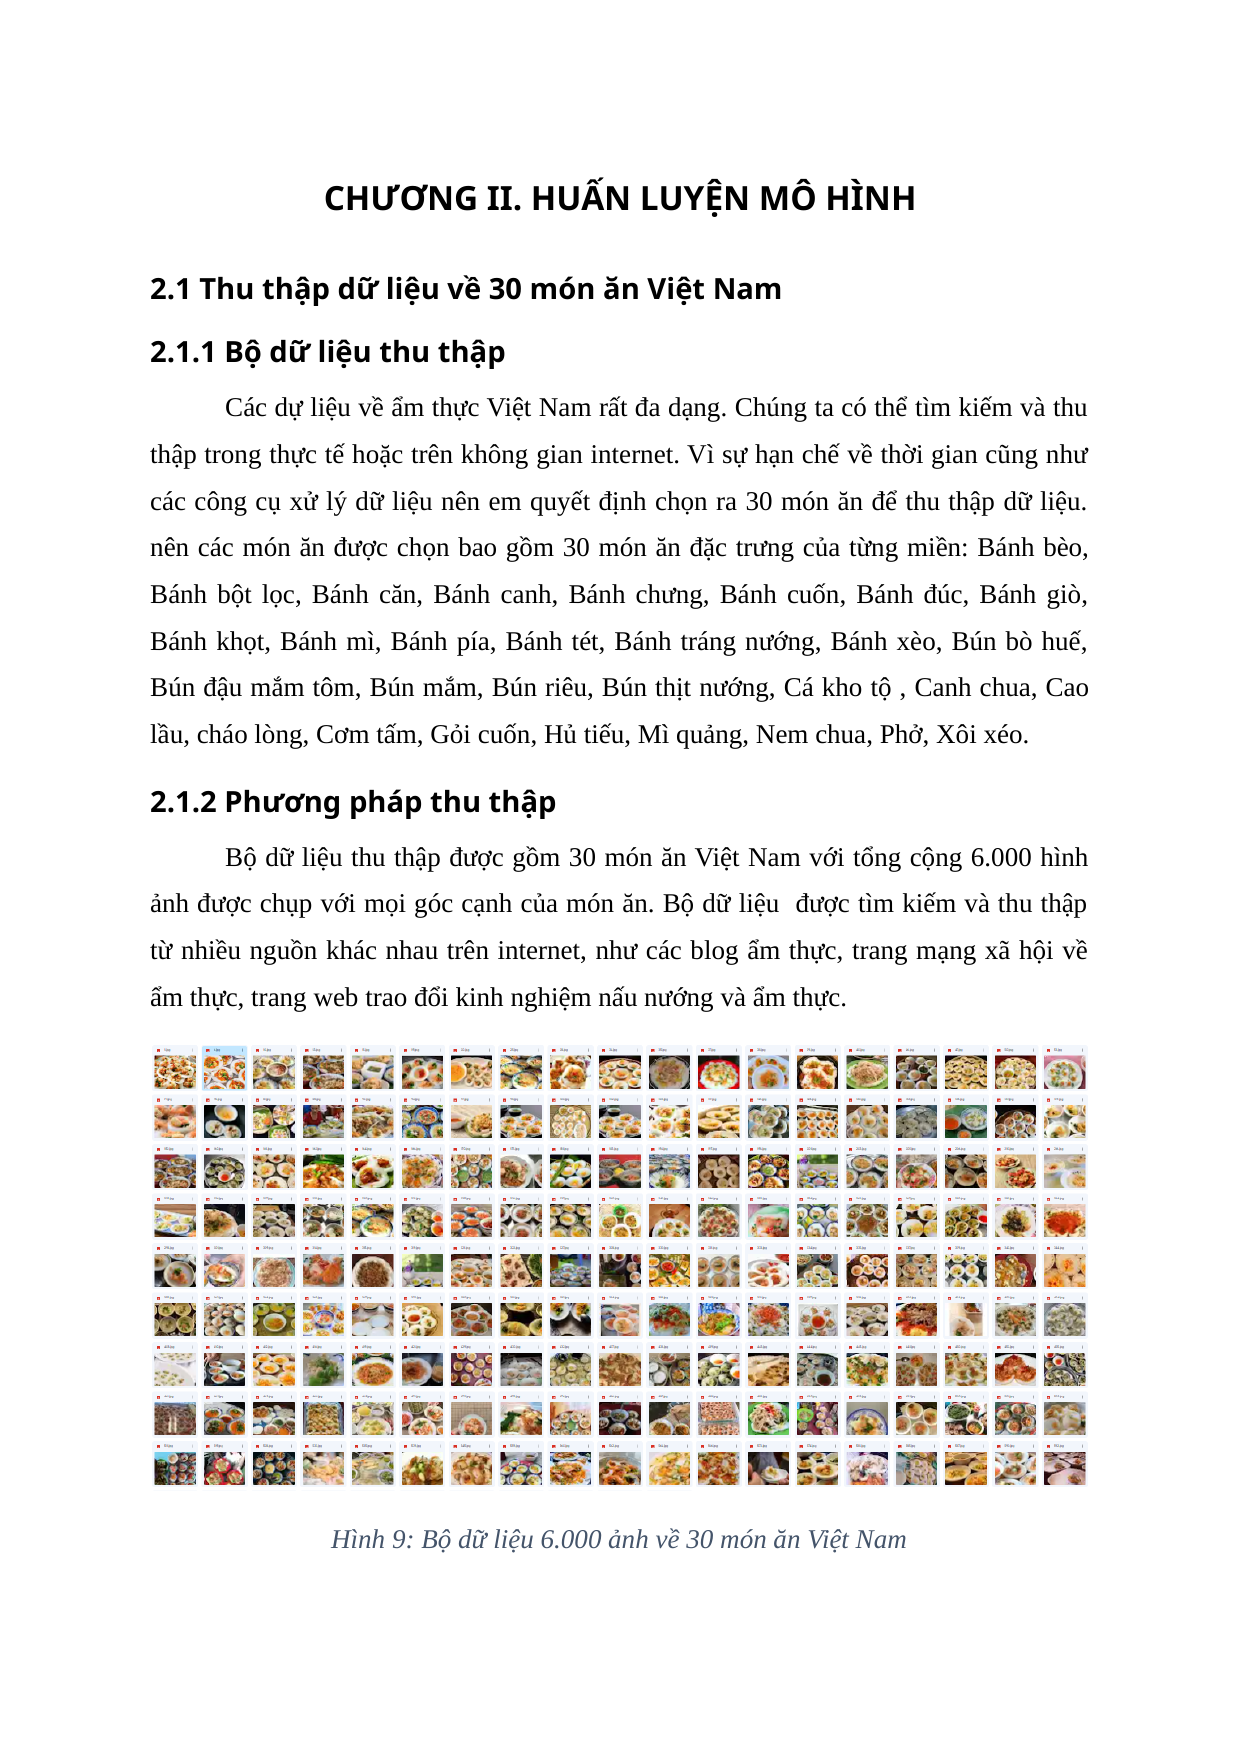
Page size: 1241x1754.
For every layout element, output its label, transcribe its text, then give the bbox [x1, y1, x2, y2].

text Các dự liệu về ẩm thực Việt Nam rất đa dạng. Chúng ta có thể tìm kiếm và thu thập trong thực tế hoặc trên không gian internet. Vì sự hạn chế về thời gian cũng như các công cụ xử lý dữ liệu nên em quyết định chọn ra 30 món ăn để thu thập dữ liệu. nên các món ăn được chọn bao gồm 30 món ăn đặc trưng của từng miền: Bánh bèo, Bánh bột lọc, Bánh căn, Bánh canh, Bánh chưng, Bánh cuốn, Bánh đúc, Bánh giò, Bánh khọt, Bánh mì, Bánh pía, Bánh tét, Bánh tráng nướng, Bánh xèo, Bún bò huế, Bún đậu mắm tôm, Bún mắm, Bún riêu, Bún thịt nướng, Cá kho tộ , Canh chua, Cao lầu, cháo lòng, Cơm tấm, Gỏi cuốn, Hủ tiếu, Mì quảng, Nem chua, Phở, Xôi xéo. [150, 391, 1090, 749]
subtitle 2.1 Thu thập dữ liệu về 30 món ăn Việt Nam [150, 268, 1090, 308]
subtitle 2.1.1 Bộ dữ liệu thu thập [150, 332, 1090, 371]
subtitle CHƯƠNG II. HUẤN LUYỆN MÔ HÌNH [150, 175, 1090, 220]
text Hình 9: Bộ dữ liệu 6.000 ảnh về 30 món ăn Việt Nam [150, 1523, 1090, 1554]
picture [150, 1044, 1089, 1491]
subtitle 2.1.2 Phương pháp thu thập [150, 781, 1090, 821]
text Bộ dữ liệu thu thập được gồm 30 món ăn Việt Nam với tổng cộng 6.000 hình ảnh được chụp với mọi góc cạnh của món ăn. Bộ dữ liệu được tìm kiếm và thu thập từ nhiều nguồn khác nhau trên internet, như các blog ẩm thực, trang mạng xã hội về ẩm thực, trang web trao đổi kinh nghiệm nấu nướng và ẩm thực. [150, 841, 1090, 1012]
